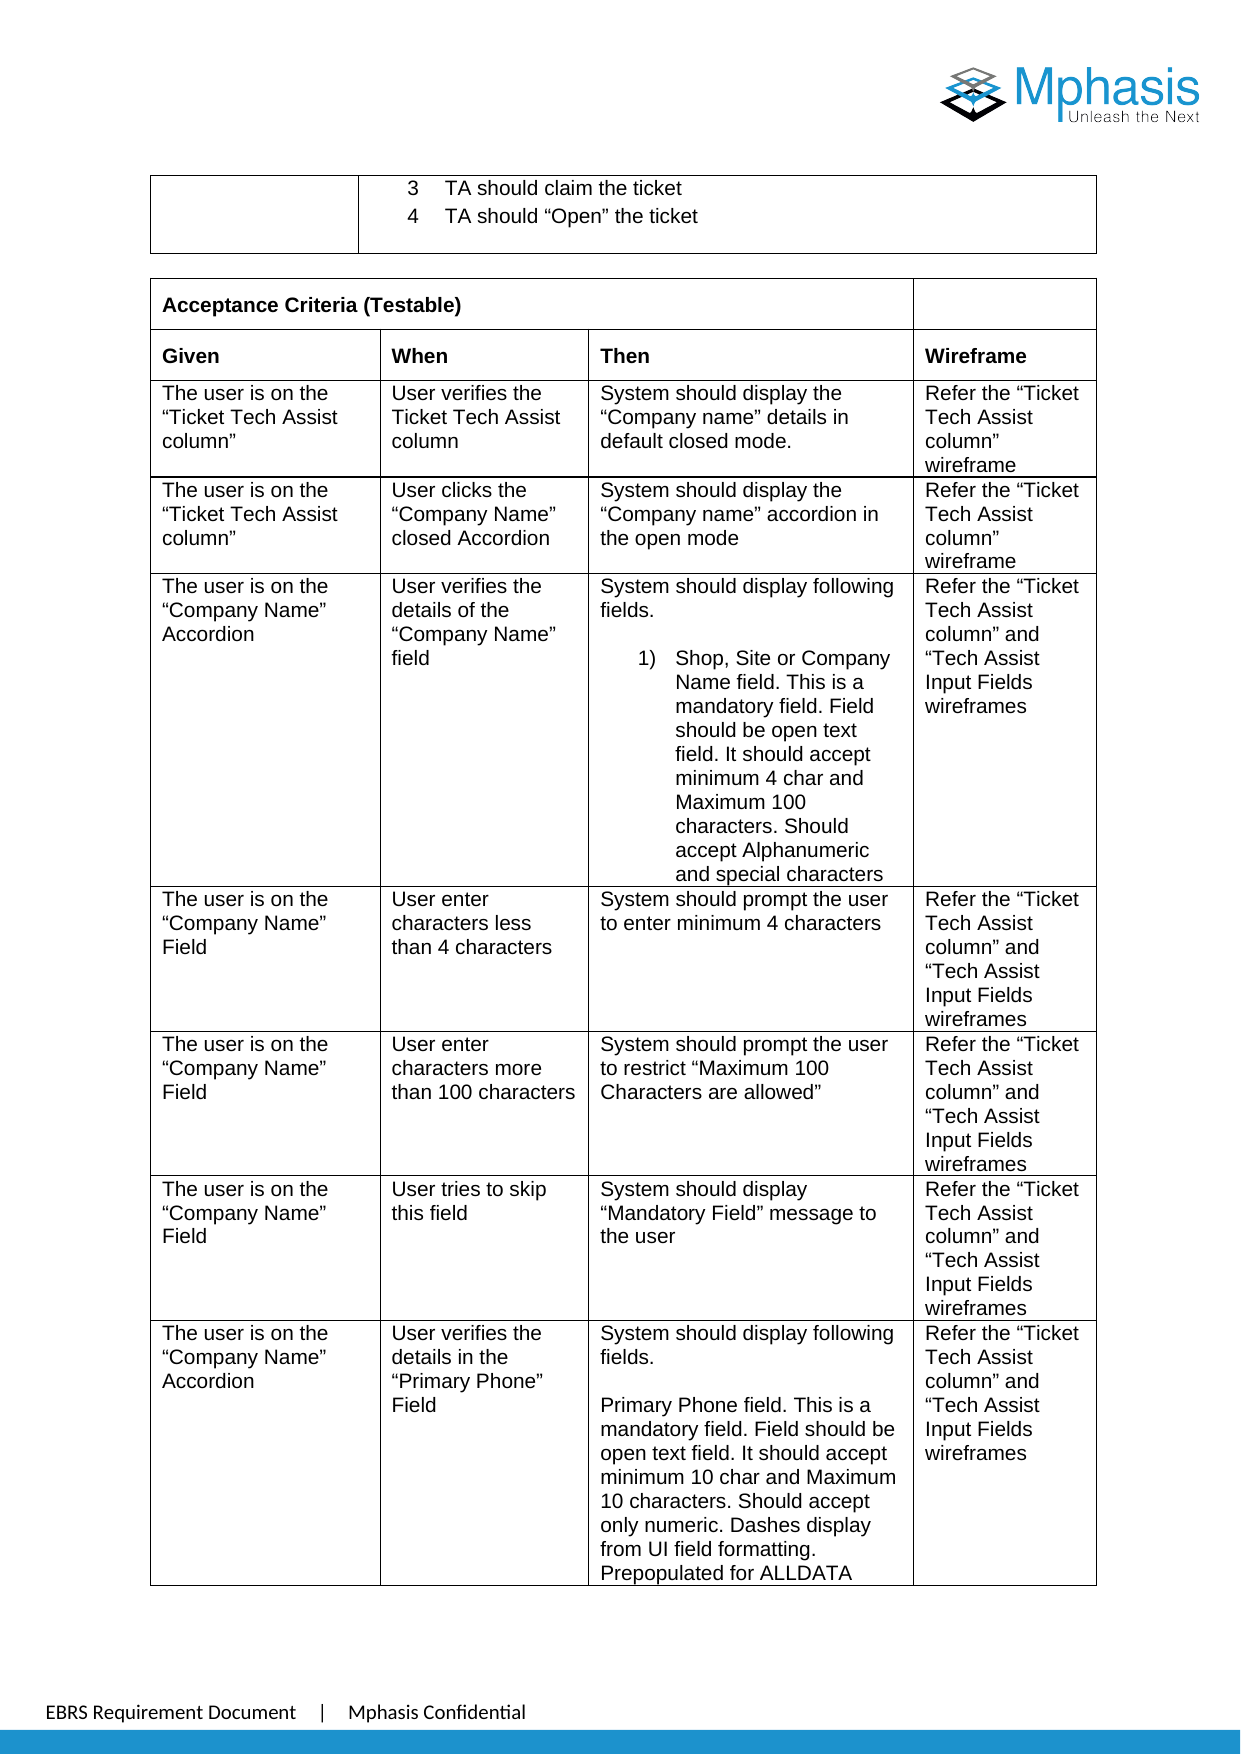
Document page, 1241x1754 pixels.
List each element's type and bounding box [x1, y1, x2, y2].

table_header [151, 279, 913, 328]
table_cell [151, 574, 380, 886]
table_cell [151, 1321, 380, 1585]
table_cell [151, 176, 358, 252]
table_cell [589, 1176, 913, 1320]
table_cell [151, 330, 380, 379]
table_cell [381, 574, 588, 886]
picture [926, 51, 1213, 139]
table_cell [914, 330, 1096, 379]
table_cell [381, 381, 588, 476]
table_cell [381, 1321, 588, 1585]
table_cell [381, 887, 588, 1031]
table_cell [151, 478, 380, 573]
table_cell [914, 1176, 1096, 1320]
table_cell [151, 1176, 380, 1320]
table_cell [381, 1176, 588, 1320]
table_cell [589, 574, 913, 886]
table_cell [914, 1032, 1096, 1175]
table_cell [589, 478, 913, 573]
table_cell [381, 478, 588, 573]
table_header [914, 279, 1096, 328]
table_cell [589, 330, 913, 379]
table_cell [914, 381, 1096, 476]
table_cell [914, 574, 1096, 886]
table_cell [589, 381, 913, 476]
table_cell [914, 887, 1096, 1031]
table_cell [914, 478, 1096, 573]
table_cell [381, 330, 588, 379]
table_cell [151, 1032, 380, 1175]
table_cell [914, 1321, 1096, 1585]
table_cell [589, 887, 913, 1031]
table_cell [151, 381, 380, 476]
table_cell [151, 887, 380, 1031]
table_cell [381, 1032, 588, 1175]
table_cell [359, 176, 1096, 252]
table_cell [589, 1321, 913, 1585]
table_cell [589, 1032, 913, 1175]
